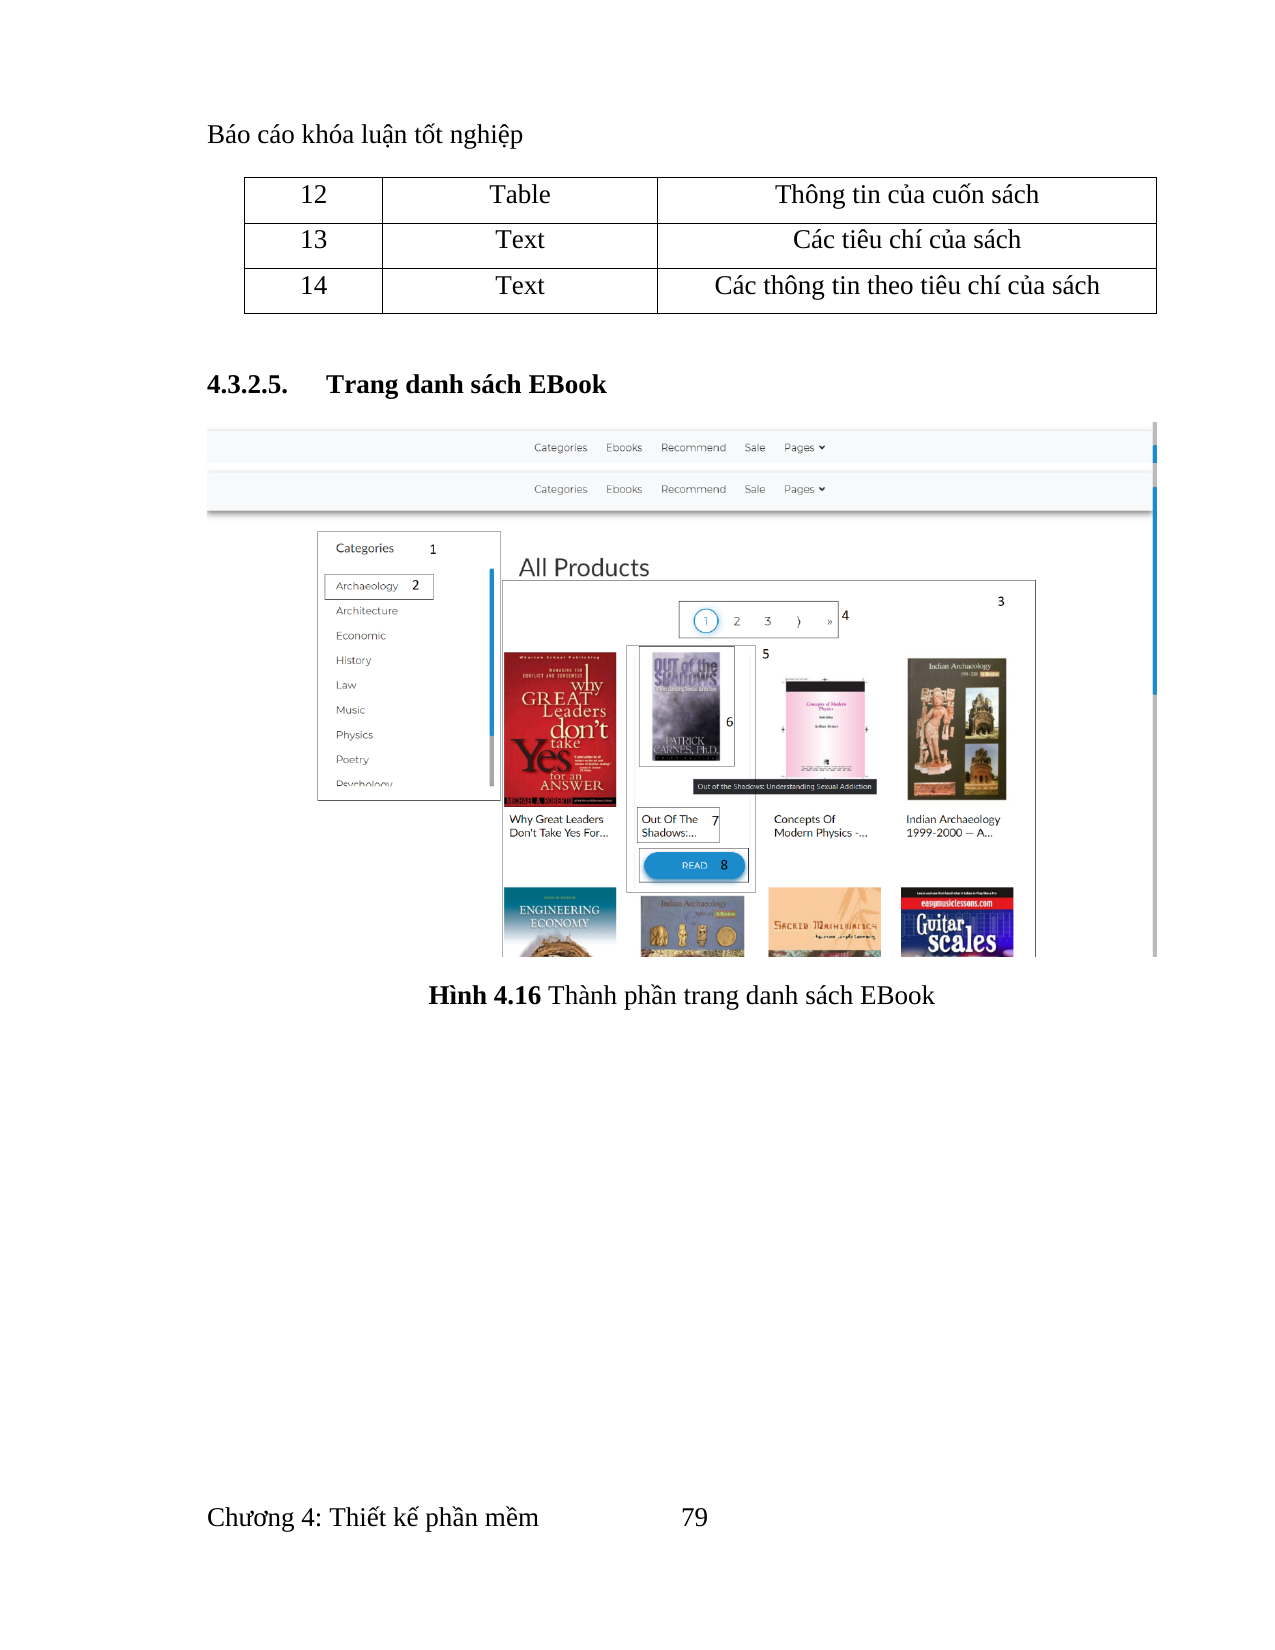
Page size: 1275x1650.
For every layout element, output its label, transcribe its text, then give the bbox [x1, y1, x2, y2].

table_cell Text [383, 269, 657, 313]
table_cell 12 [245, 178, 382, 222]
subtitle Trang danh sách EBook [207, 368, 1157, 399]
table_cell 14 [245, 269, 382, 313]
table_cell Table [383, 178, 657, 222]
table_cell Thông tin của cuốn sách [658, 178, 1156, 222]
text Hình 4.16 Thành phần trang danh sách EBook [207, 979, 1157, 1010]
table_cell 13 [245, 224, 382, 268]
table_cell Các thông tin theo tiêu chí của sách [658, 269, 1156, 313]
table_cell Các tiêu chí của sách [658, 224, 1156, 268]
table_cell Text [383, 224, 657, 268]
picture [206, 422, 1157, 957]
